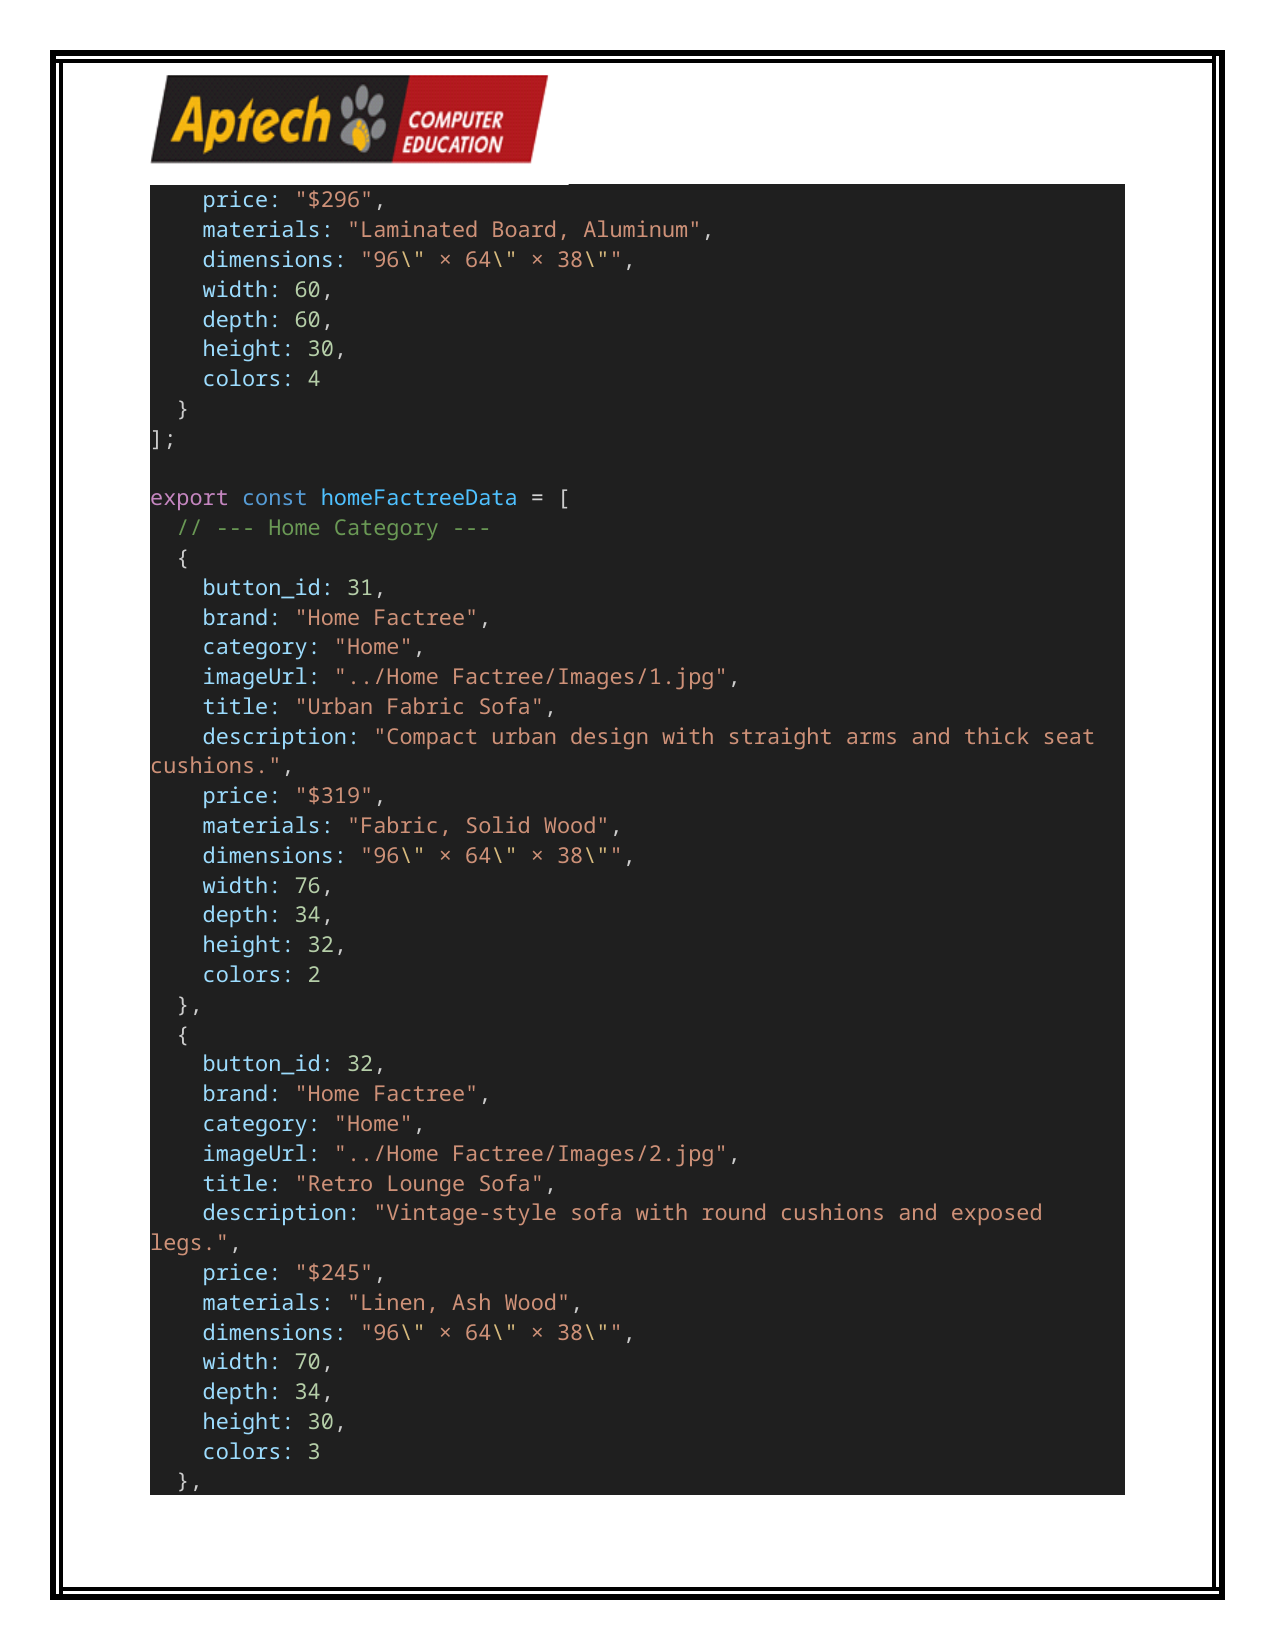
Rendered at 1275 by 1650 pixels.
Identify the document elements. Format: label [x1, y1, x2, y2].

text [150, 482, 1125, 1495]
picture [150, 75, 569, 185]
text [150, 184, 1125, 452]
